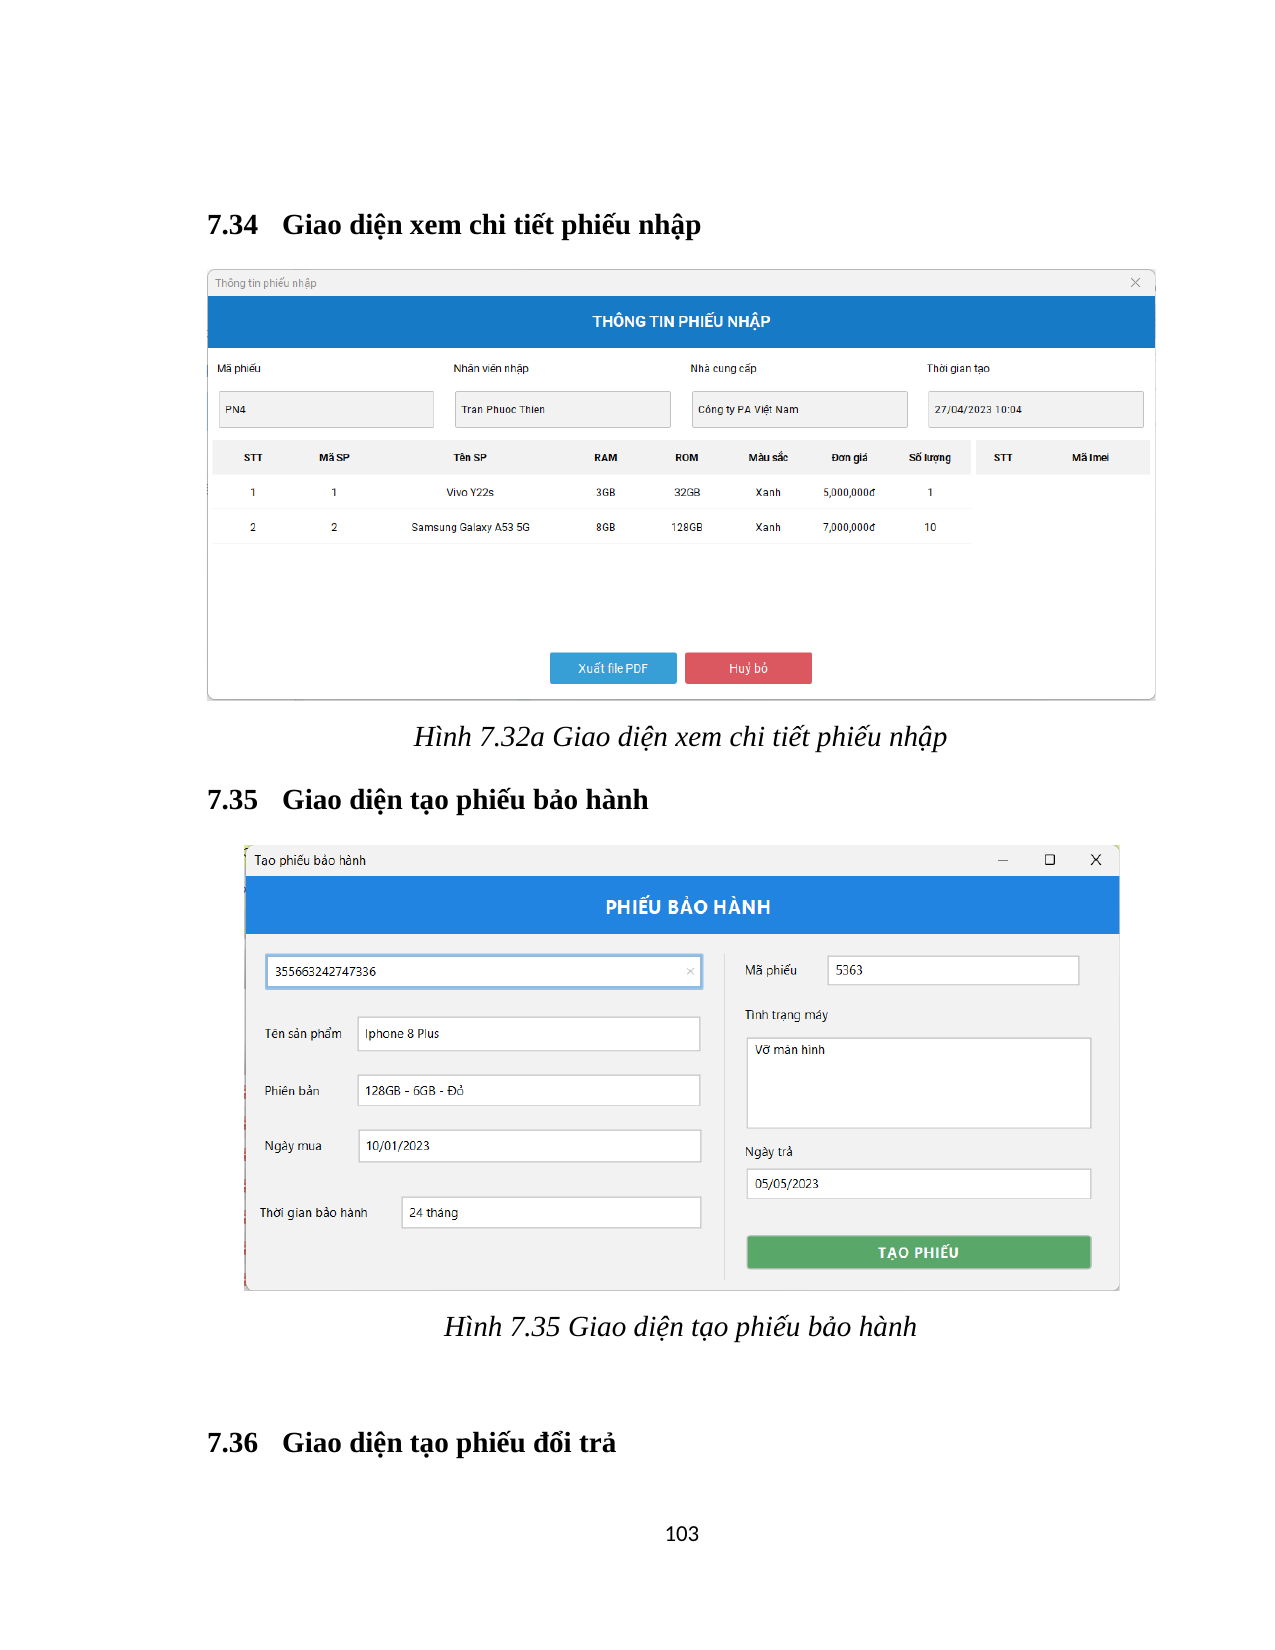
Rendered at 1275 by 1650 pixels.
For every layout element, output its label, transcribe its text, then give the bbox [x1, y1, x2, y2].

picture [206, 269, 1156, 701]
list Giao diện tạo phiếu đổi trả [207, 1425, 1157, 1458]
list Giao diện xem chi tiết phiếu nhập [207, 207, 1157, 240]
text Hình 7.32a Giao diện xem chi tiết phiếu nhập [207, 719, 1157, 753]
picture [244, 845, 1120, 1291]
text Hình 7.35 Giao diện tạo phiếu bảo hành [207, 1309, 1157, 1343]
list Giao diện tạo phiếu bảo hành [207, 782, 1157, 816]
